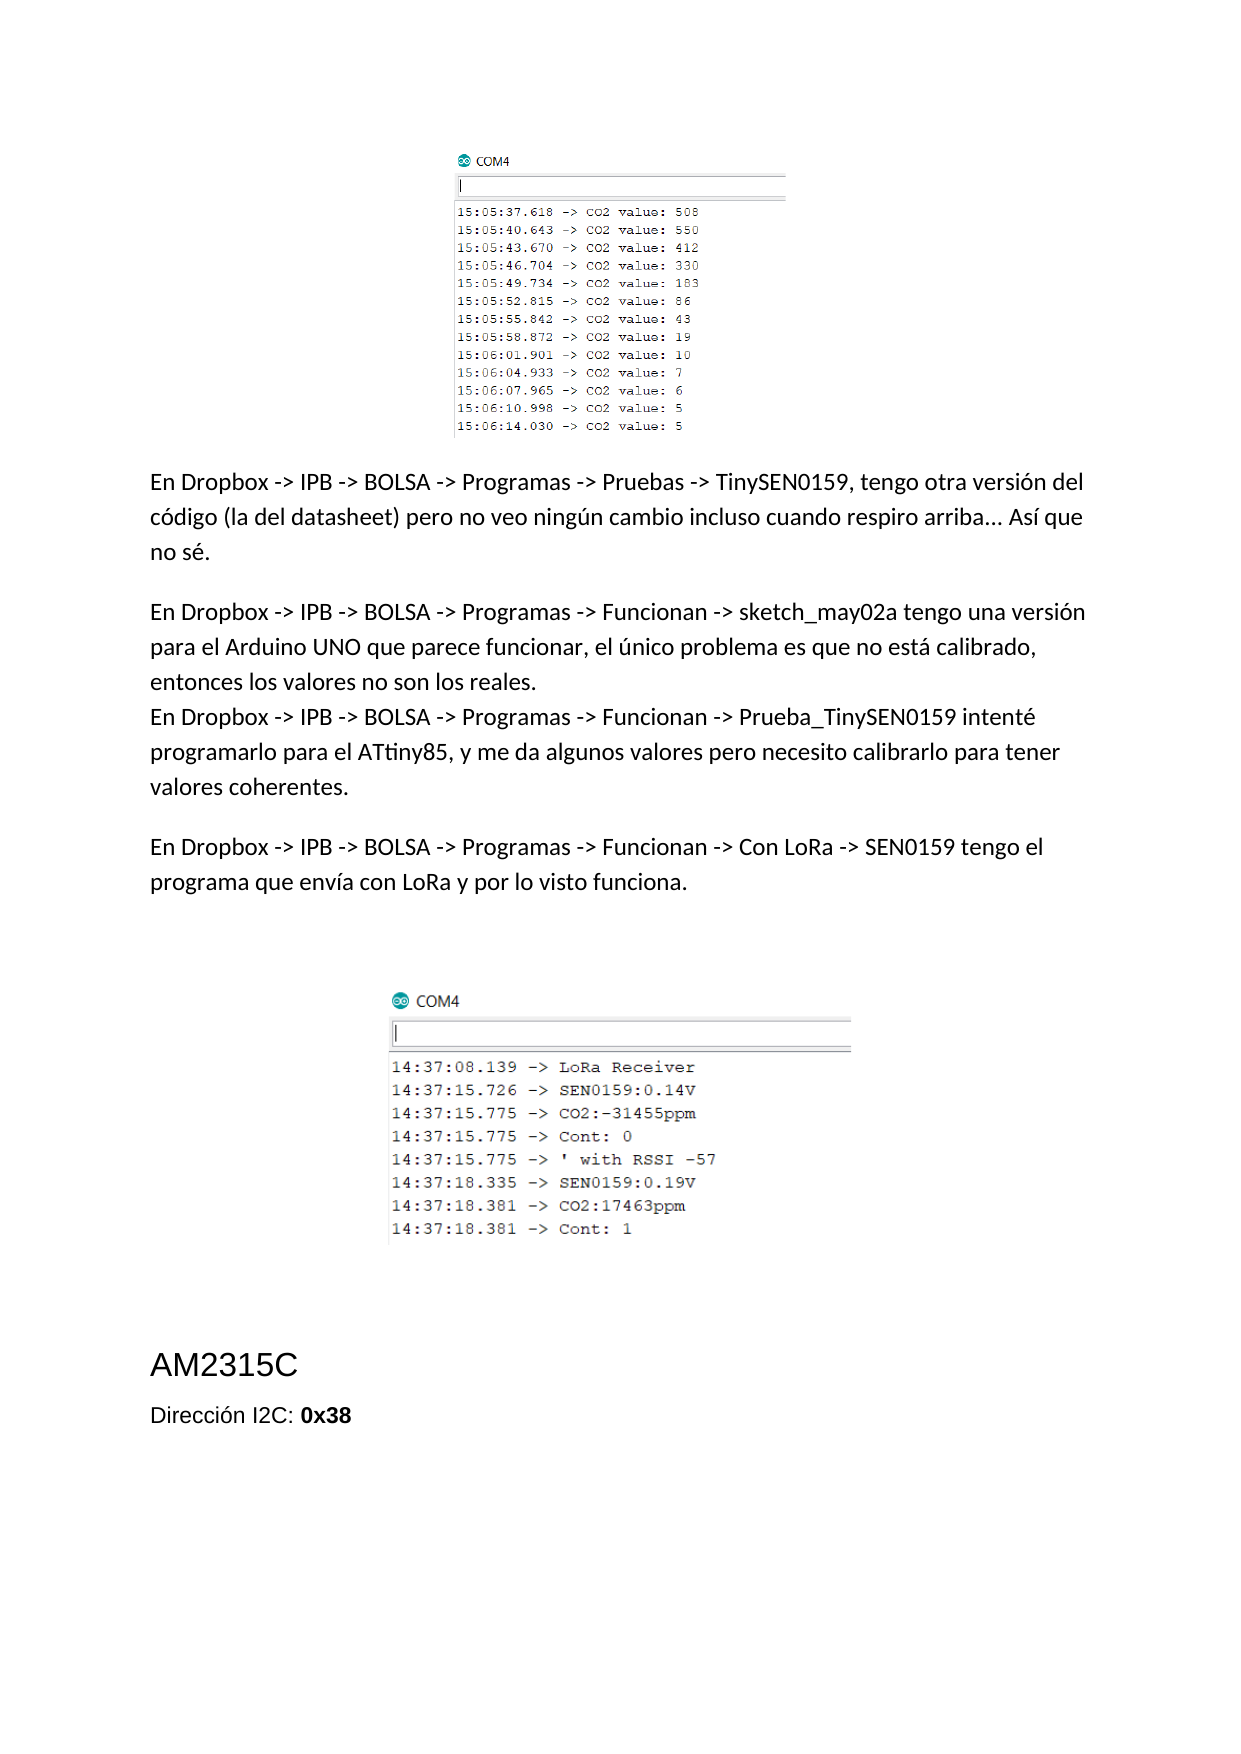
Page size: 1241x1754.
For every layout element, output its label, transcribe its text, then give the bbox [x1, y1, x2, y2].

picture [388, 986, 852, 1245]
text En Dropbox -> IPB -> BOLSA -> Programas -> Pruebas -> TinySEN0159, tengo otra versión del código (la del datasheet) pero no veo ningún cambio incluso cuando respiro arriba... Así que no sé. [150, 466, 1090, 567]
text En Dropbox -> IPB -> BOLSA -> Programas -> Funcionan -> sketch_may02a tengo una versión para el Arduino UNO que parece funcionar, el único problema es que no está calibrado, entonces los valores no son los reales. En Dropbox -> IPB -> BOLSA -> Programas -> Funcionan -> Prueba_TinySEN0159 intenté programarlo para el ATtiny85, y me da algunos valores pero necesito calibrarlo para tener valores coherentes. [150, 596, 1090, 802]
text Dirección I2C: 0x38 [150, 1402, 1090, 1428]
subtitle AM2315C [150, 1346, 1090, 1384]
picture [454, 150, 786, 438]
text En Dropbox -> IPB -> BOLSA -> Programas -> Funcionan -> Con LoRa -> SEN0159 tengo el programa que envía con LoRa y por lo visto funciona. [150, 831, 1090, 897]
